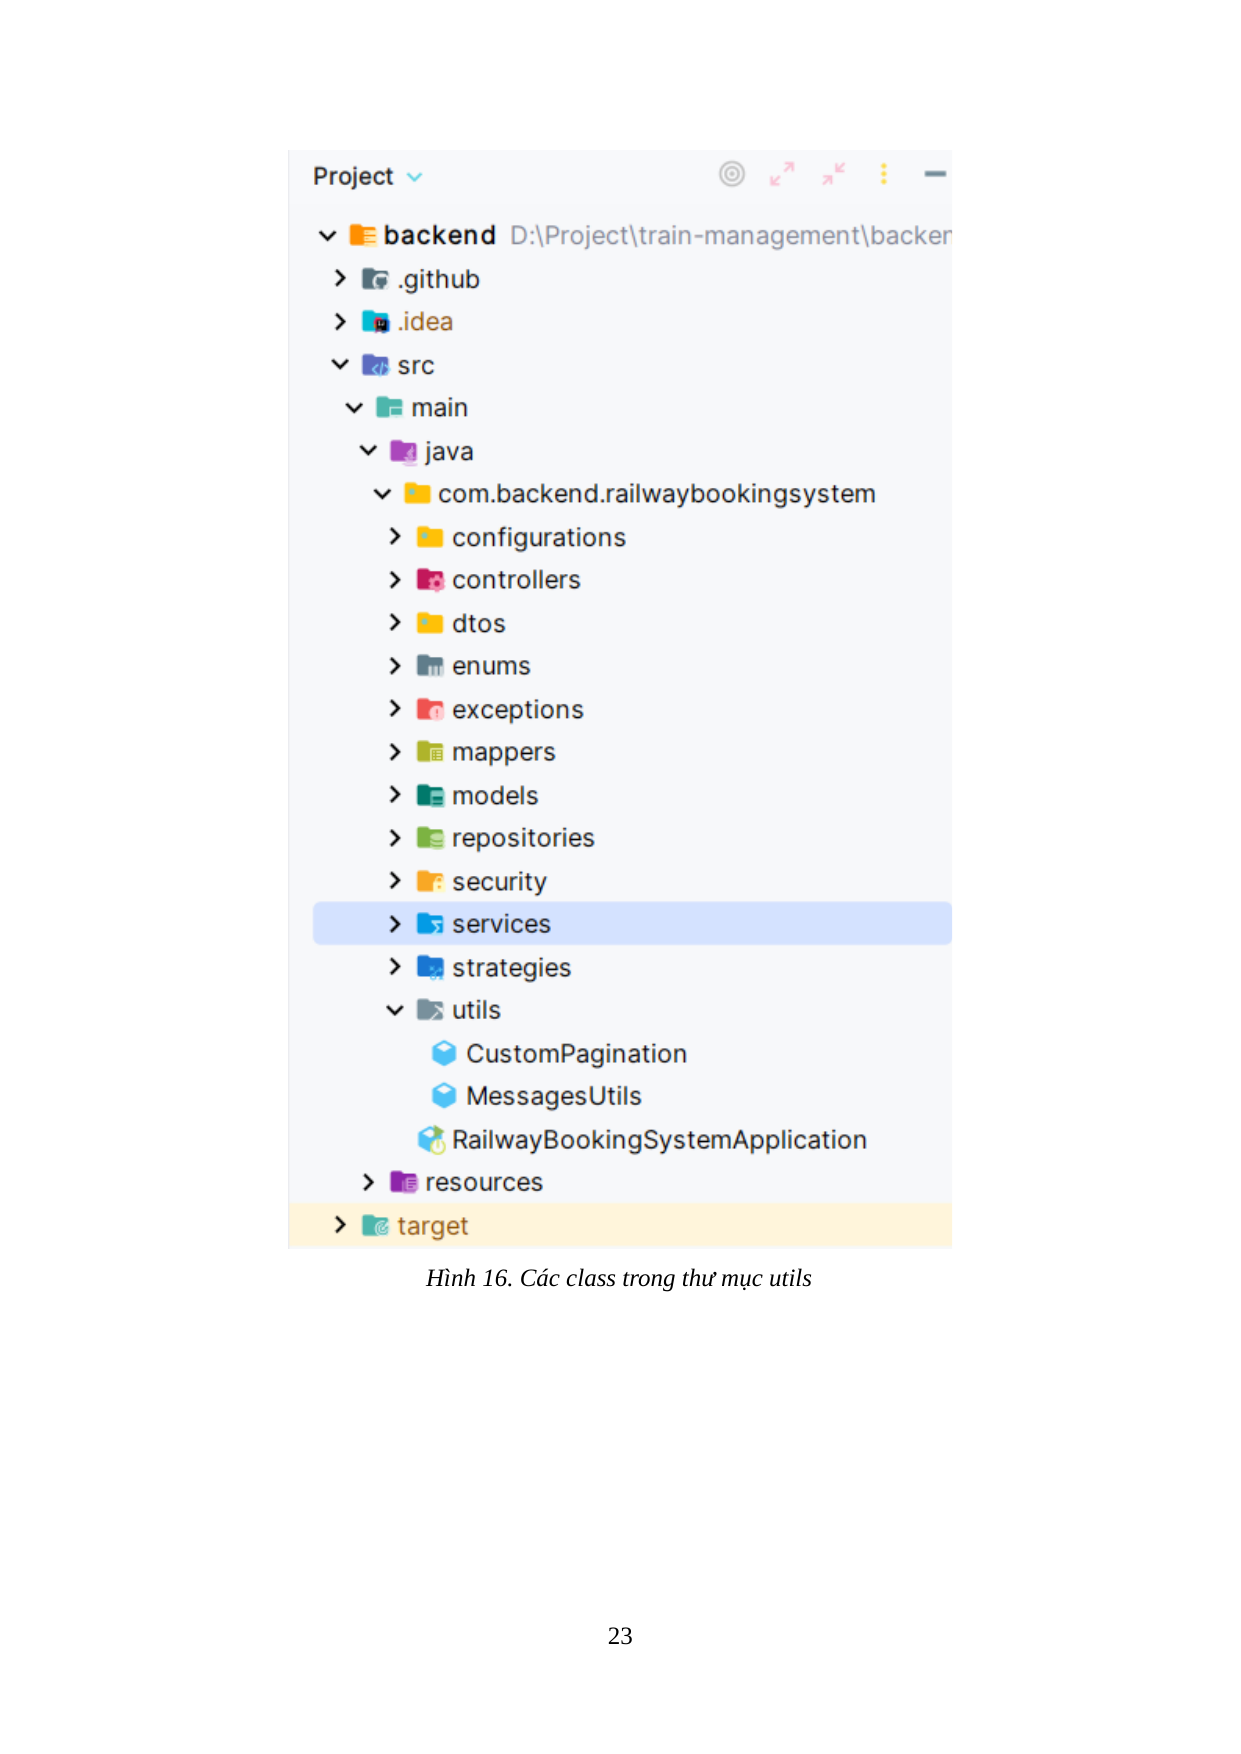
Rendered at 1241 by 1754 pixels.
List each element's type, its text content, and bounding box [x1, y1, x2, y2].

text Hình 16. Các class trong thư mục utils [150, 1263, 1090, 1292]
picture [288, 150, 953, 1249]
